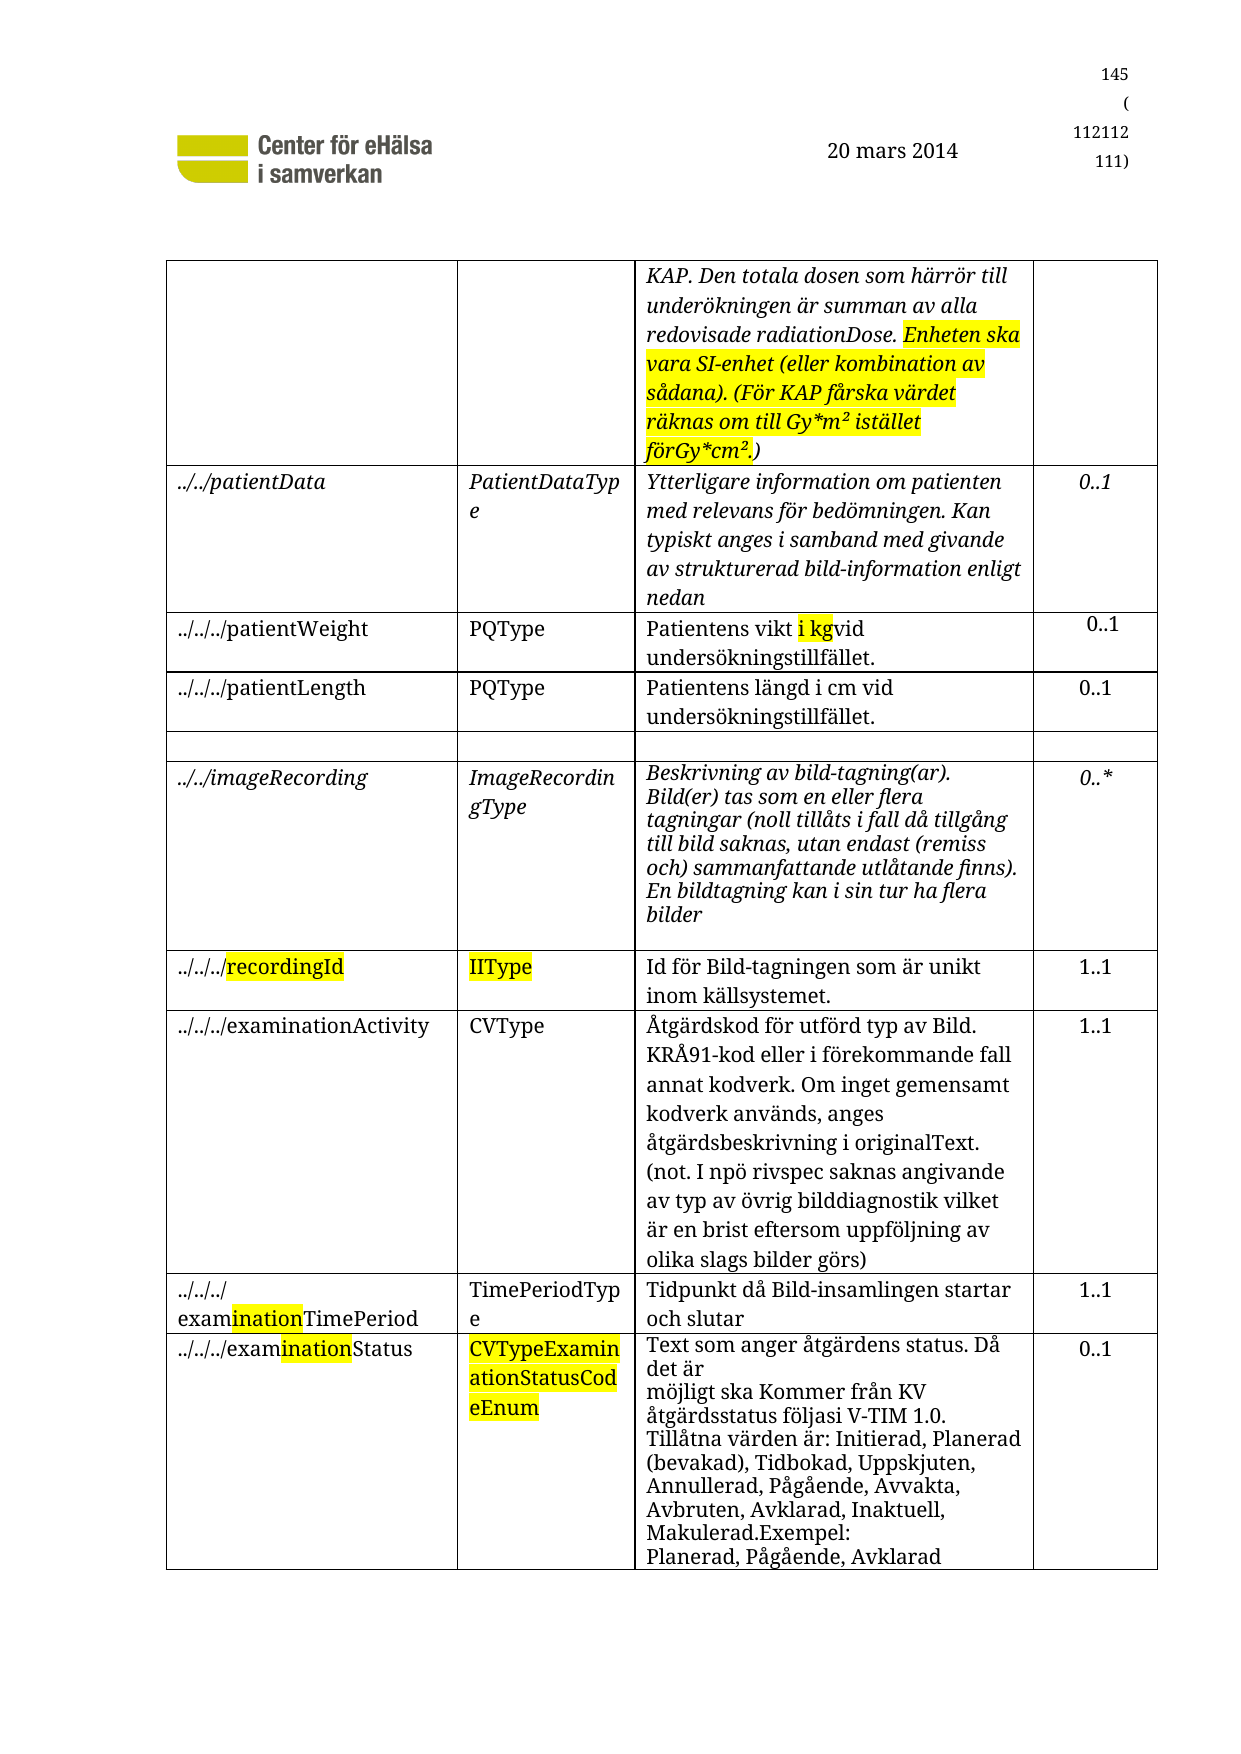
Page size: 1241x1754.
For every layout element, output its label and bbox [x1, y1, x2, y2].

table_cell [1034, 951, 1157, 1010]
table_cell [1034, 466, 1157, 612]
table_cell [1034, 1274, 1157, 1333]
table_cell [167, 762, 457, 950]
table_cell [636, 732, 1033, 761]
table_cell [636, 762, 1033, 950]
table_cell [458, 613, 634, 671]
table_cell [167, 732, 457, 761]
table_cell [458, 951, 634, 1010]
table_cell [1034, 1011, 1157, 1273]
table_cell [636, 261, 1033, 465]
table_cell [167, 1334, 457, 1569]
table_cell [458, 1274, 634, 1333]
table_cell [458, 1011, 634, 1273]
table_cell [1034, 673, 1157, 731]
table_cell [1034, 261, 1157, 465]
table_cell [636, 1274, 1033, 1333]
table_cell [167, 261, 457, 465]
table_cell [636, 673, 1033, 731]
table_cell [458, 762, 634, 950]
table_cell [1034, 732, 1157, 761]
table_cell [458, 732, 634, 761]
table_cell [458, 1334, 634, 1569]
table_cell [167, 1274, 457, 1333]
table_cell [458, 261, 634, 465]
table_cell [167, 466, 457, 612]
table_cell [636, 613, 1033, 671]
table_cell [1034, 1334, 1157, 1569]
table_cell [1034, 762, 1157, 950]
picture [177, 135, 432, 183]
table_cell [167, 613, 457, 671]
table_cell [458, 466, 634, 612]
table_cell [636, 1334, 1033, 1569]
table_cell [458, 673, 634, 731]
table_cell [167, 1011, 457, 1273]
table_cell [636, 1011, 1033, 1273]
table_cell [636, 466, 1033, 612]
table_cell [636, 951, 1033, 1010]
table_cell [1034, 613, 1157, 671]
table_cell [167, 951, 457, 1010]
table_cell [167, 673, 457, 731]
